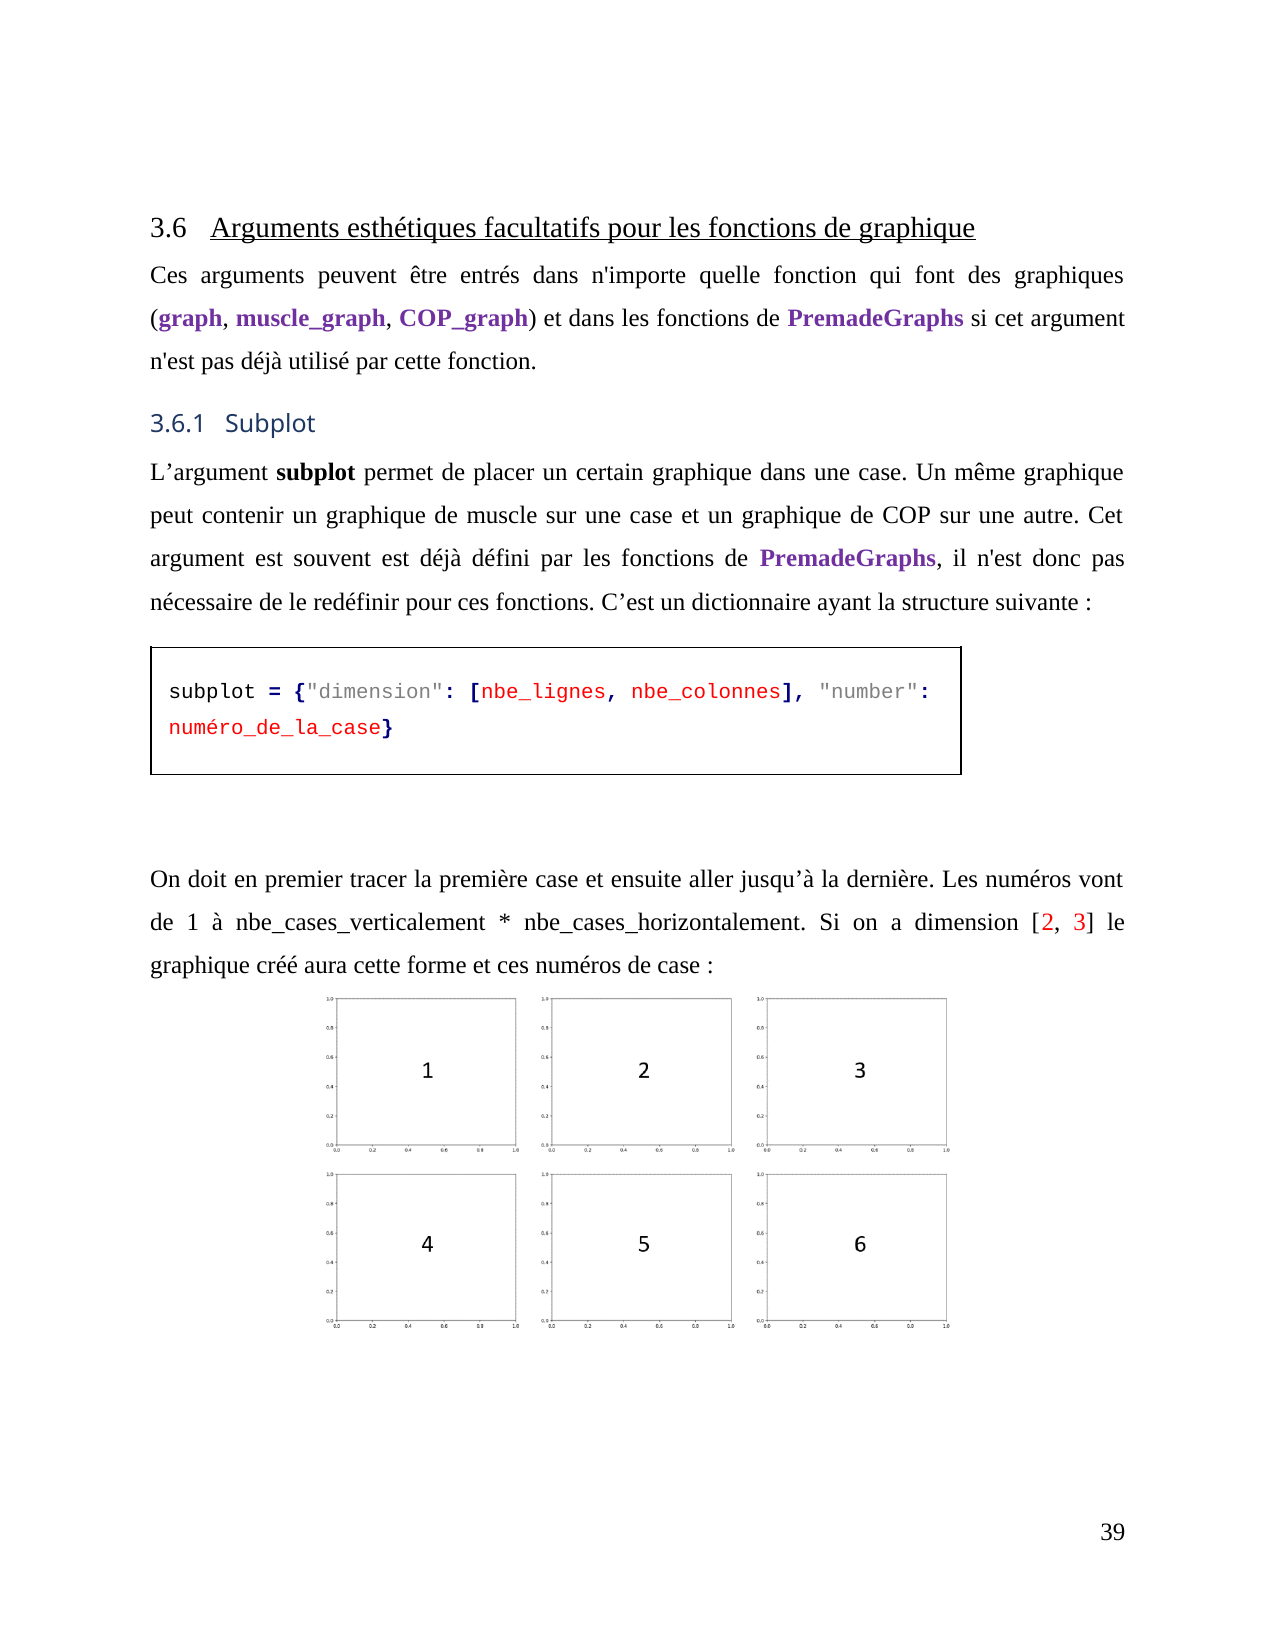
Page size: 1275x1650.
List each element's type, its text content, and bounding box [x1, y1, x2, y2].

text On doit en premier tracer la première case et ensuite aller jusqu’à la dernière. Les numéros vont de 1 à nbe_cases_verticalement * nbe_cases_horizontalement. Si on a dimension [2, 3] le graphique créé aura cette forme et ces numéros de case : [150, 864, 1125, 979]
subtitle Subplot [150, 406, 1125, 440]
text L’argument subplot permet de placer un certain graphique dans une case. Un même graphique peut contenir un graphique de muscle sur une case et un graphique de COP sur une autre. Cet argument est souvent est déjà défini par les fonctions de PremadeGraphs, il n'est donc pas nécessaire de le redéfinir pour ces fonctions. C’est un dictionnaire ayant la structure suivante : [150, 457, 1125, 615]
text subplot = {"dimension": [nbe_lignes, nbe_colonnes], "number": numéro_de_la_case} [152, 665, 960, 757]
picture [318, 991, 957, 1339]
text Ces arguments peuvent être entrés dans n'importe quelle fonction qui font des graphiques (graph, muscle_graph, COP_graph) et dans les fonctions de PremadeGraphs si cet argument n'est pas déjà utilisé par cette fonction. [150, 260, 1125, 375]
subtitle Arguments esthétiques facultatifs pour les fonctions de graphique [150, 210, 1125, 243]
